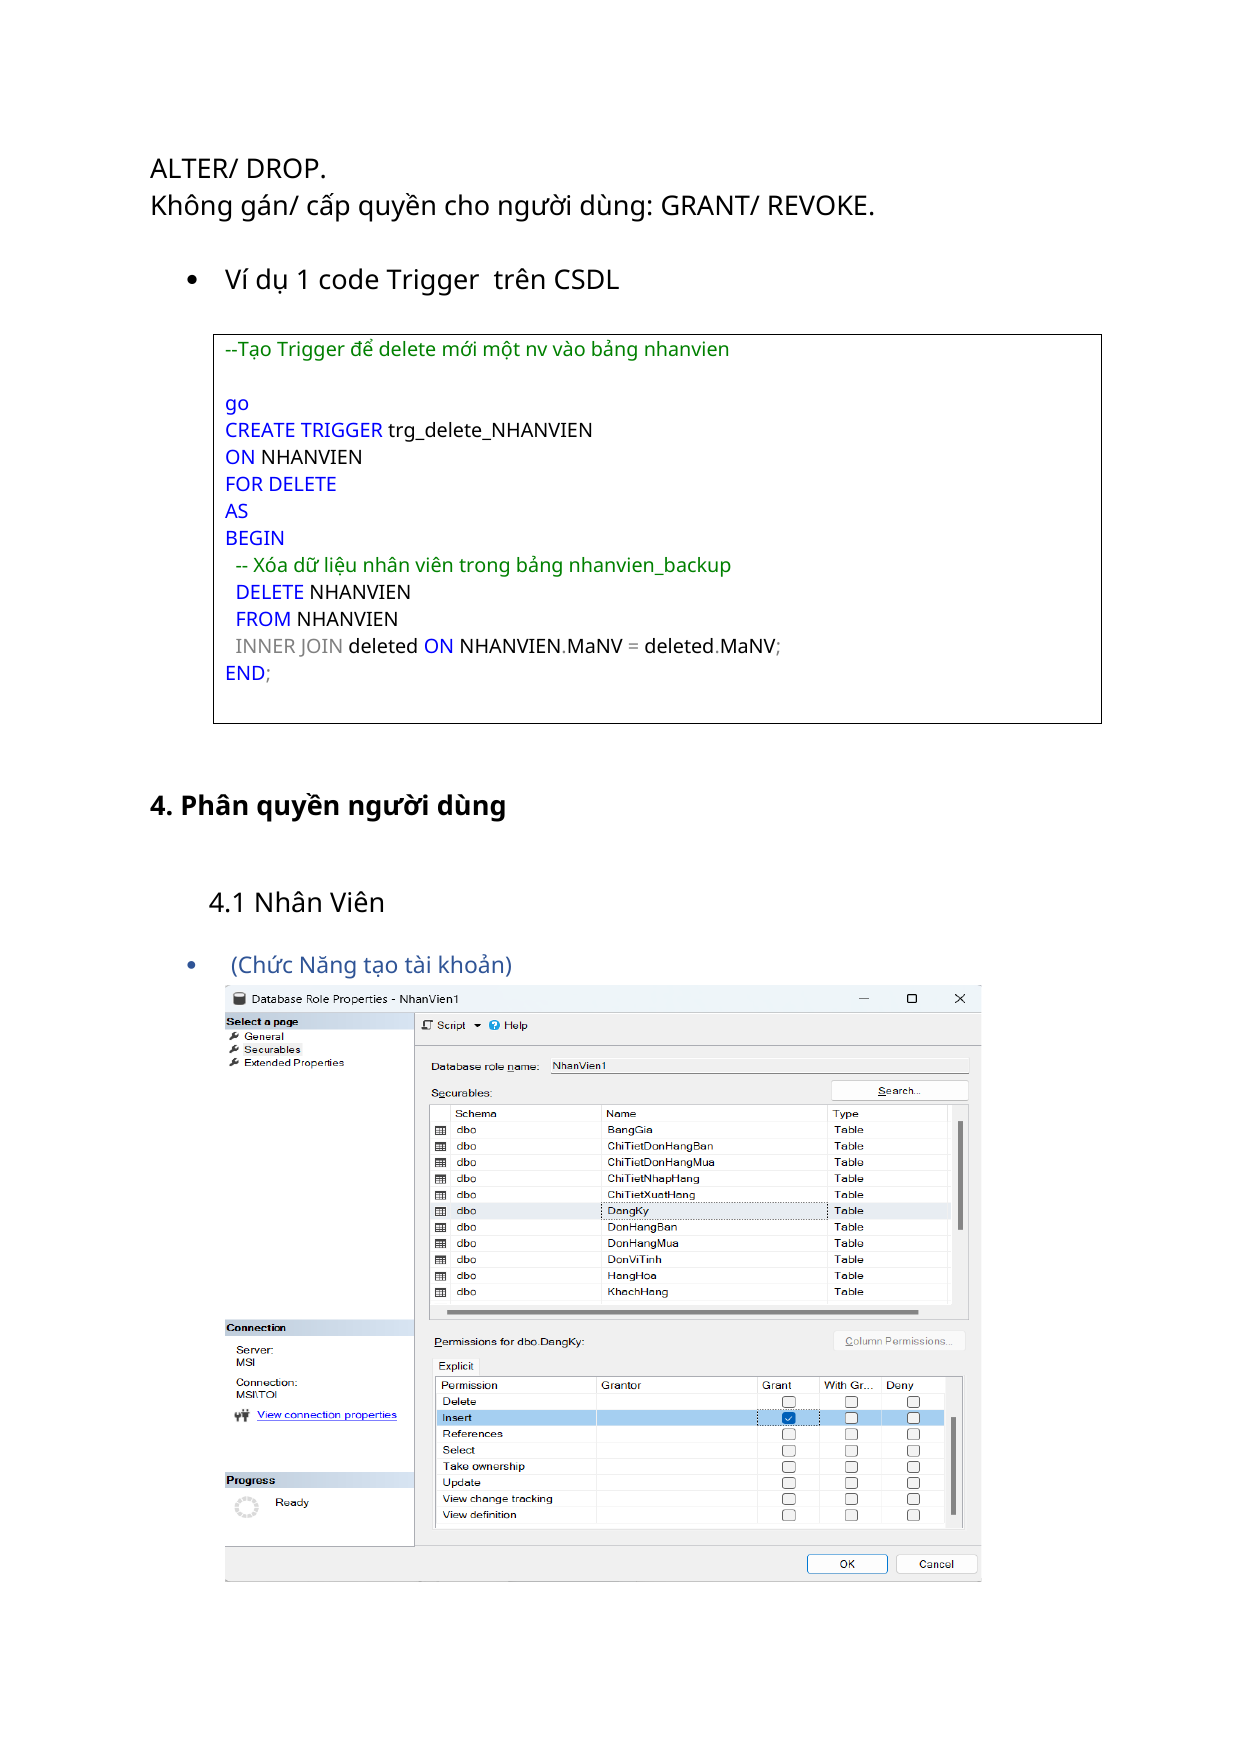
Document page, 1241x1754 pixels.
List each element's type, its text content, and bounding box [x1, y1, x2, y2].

list Ví dụ 1 code Trigger trên CSDL [187, 261, 1090, 297]
subtitle 4.1 Nhân Viên [150, 883, 1090, 920]
table_header --Tạo Trigger để delete mới một nv vào bảng nhanvien go CREATE TRIGGER trg_delete_NHANVIEN ON NHANVIEN FOR DELETE AS BEGIN -- Xóa dữ liệu nhân viên trong bảng nhanvien_backup DELETE NHANVIEN FROM NHANVIEN INNER JOIN deleted ON NHANVIEN.MaNV = deleted.MaNV; END; [214, 335, 1101, 723]
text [150, 150, 1090, 187]
picture [225, 985, 982, 1582]
subtitle 4. Phân quyền người dùng [150, 786, 1090, 823]
text Không gán/ cấp quyền cho người dùng: GRANT/ REVOKE. [150, 187, 1090, 224]
list (Chức Năng tạo tài khoản) [187, 949, 1090, 981]
